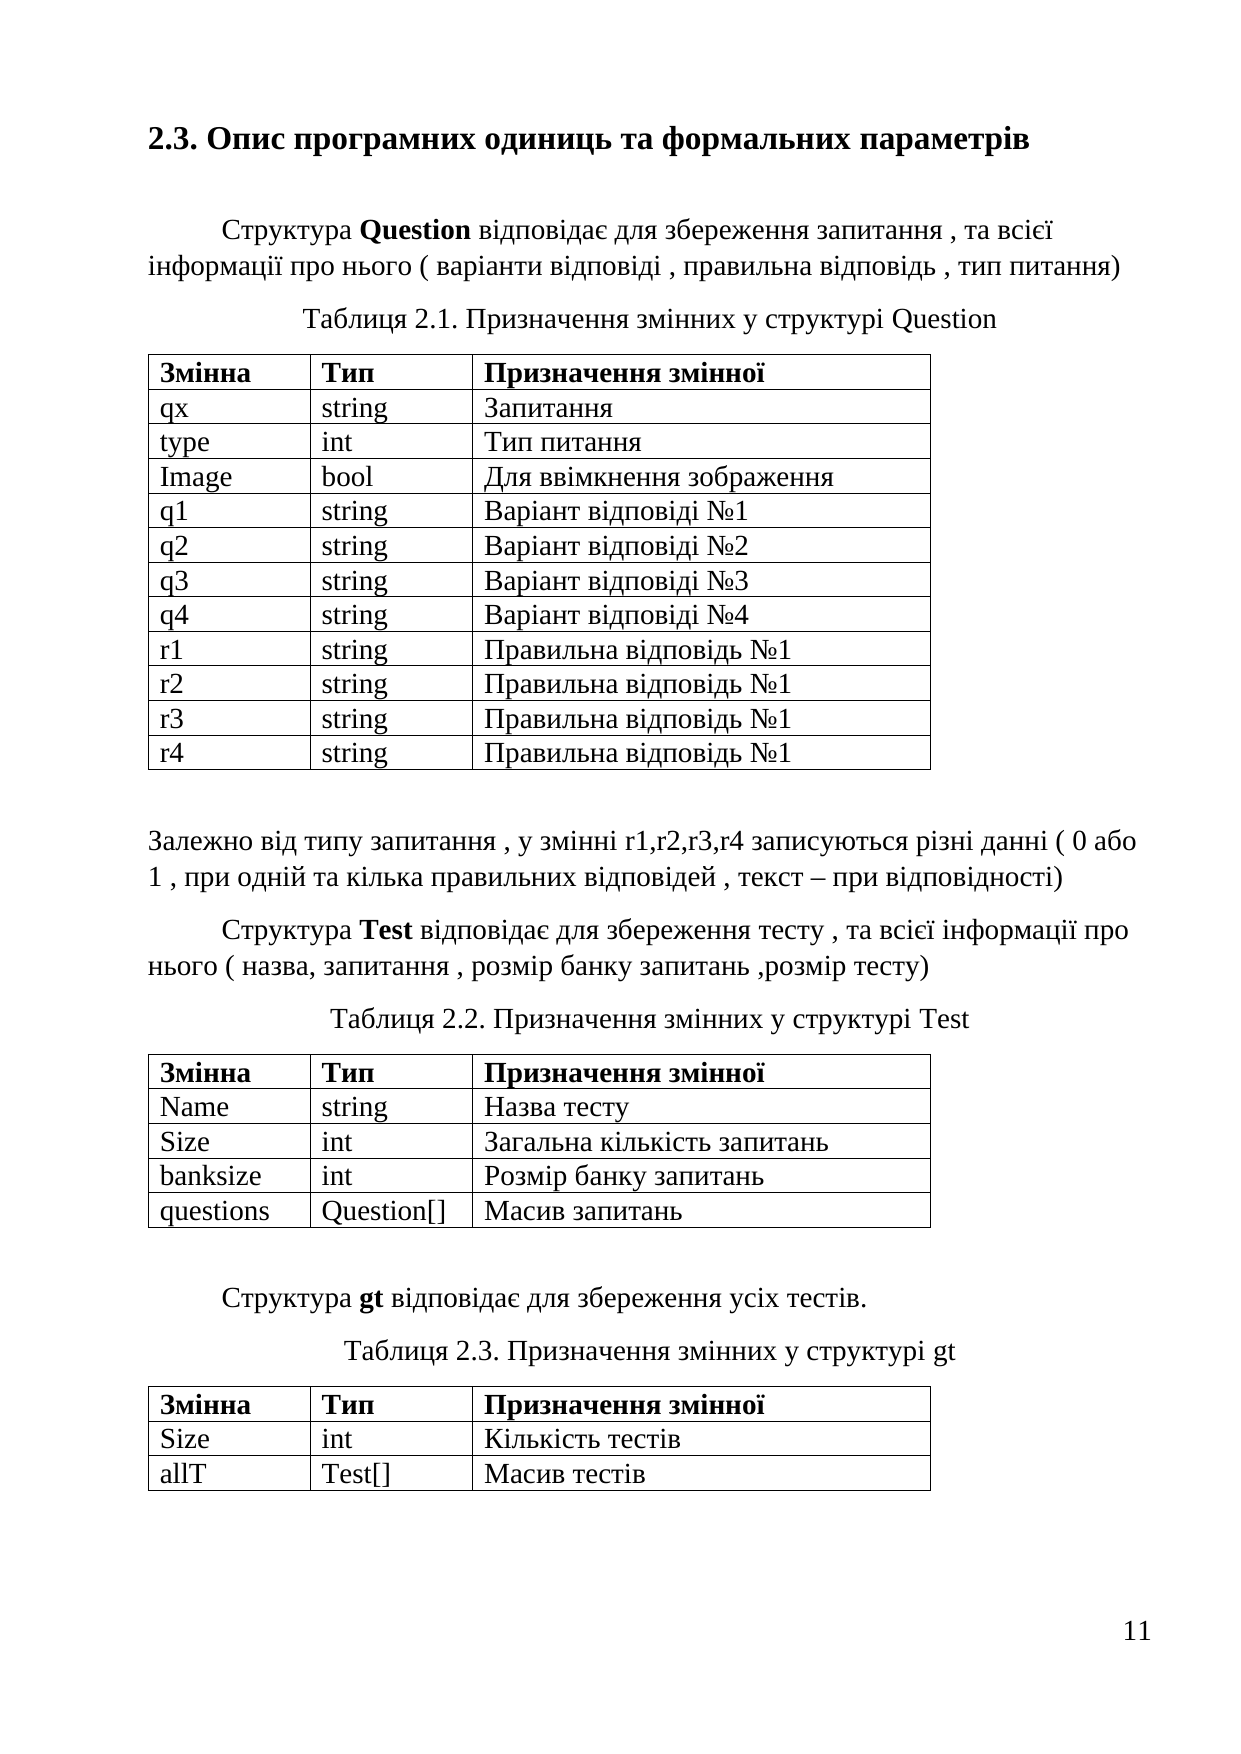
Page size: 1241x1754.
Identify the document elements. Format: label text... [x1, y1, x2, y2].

text Структура Question відповідає для збереження запитання , та всієї інформації про нього ( варіанти відповіді , правильна відповідь , тип питання) [148, 212, 1152, 282]
table_header Тип [311, 1055, 472, 1088]
table_header Тип [311, 1387, 472, 1421]
table_cell q3 [149, 563, 310, 596]
table_cell type [149, 424, 310, 458]
table_cell r4 [149, 736, 310, 769]
table_cell int [311, 1422, 472, 1455]
table_cell r2 [149, 666, 310, 700]
table_cell Size [149, 1422, 310, 1455]
table_cell q2 [149, 528, 310, 562]
table_cell string [311, 1089, 472, 1123]
table_cell Варіант відповіді №2 [473, 528, 930, 562]
table_cell Правильна відповідь №1 [473, 666, 930, 700]
table_cell Варіант відповіді №4 [473, 597, 930, 631]
table_cell Правильна відповідь №1 [473, 736, 930, 769]
table_cell Test[] [311, 1456, 472, 1490]
table_header Тип [311, 355, 472, 389]
table_cell Назва тесту [473, 1089, 930, 1123]
table_cell int [311, 1159, 472, 1192]
table_cell Розмір банку запитань [473, 1159, 930, 1192]
table_header Змінна [149, 355, 310, 389]
table_cell string [311, 390, 472, 423]
table_cell string [311, 597, 472, 631]
table_cell string [311, 632, 472, 665]
table_cell q4 [149, 597, 310, 631]
table_cell Тип питання [473, 424, 930, 458]
table_cell string [311, 736, 472, 769]
text Структура Test відповідає для збереження тесту , та всієї інформації про нього ( назва, запитання , розмір банку запитань ,розмір тесту) [148, 912, 1152, 982]
text Залежно від типу запитання , у змінні r1,r2,r3,r4 записуються різні данні ( 0 або 1 , при одній та кілька правильних відповідей , текст – при відповідності) [148, 823, 1152, 893]
table_cell Масив тестів [473, 1456, 930, 1490]
table_cell r1 [149, 632, 310, 665]
table_cell Size [149, 1124, 310, 1157]
table_cell Name [149, 1089, 310, 1123]
table_cell Загальна кількість запитань [473, 1124, 930, 1157]
text Таблиця 2.3. Призначення змінних у структурі gt [148, 1333, 1152, 1367]
text Таблиця 2.1. Призначення змінних у структурі Question [148, 301, 1152, 335]
table_cell questions [149, 1193, 310, 1227]
table_cell banksize [149, 1159, 310, 1192]
table_cell string [311, 666, 472, 700]
table_header Призначення змінної [473, 355, 930, 389]
table_cell r3 [149, 701, 310, 734]
table_cell bool [311, 459, 472, 492]
table_cell q1 [149, 494, 310, 527]
table_cell Правильна відповідь №1 [473, 632, 930, 665]
table_cell Масив запитань [473, 1193, 930, 1227]
table_cell Варіант відповіді №3 [473, 563, 930, 596]
table_header Змінна [149, 1055, 310, 1088]
text Структура gt відповідає для збереження усіх тестів. [148, 1280, 1152, 1314]
table_cell Для ввімкнення зображення [473, 459, 930, 492]
table_cell int [311, 424, 472, 458]
table_cell Запитання [473, 390, 930, 423]
table_header Призначення змінної [473, 1387, 930, 1421]
table_cell string [311, 563, 472, 596]
table_cell qx [149, 390, 310, 423]
subtitle 2.3. Опис програмних одиниць та формальних параметрів [148, 118, 1152, 156]
table_cell Кількість тестів [473, 1422, 930, 1455]
table_cell string [311, 528, 472, 562]
table_cell Правильна відповідь №1 [473, 701, 930, 734]
table_cell string [311, 701, 472, 734]
table_cell Image [149, 459, 310, 492]
table_cell allT [149, 1456, 310, 1490]
table_header Призначення змінної [473, 1055, 930, 1088]
table_cell string [311, 494, 472, 527]
text Таблиця 2.2. Призначення змінних у структурі Test [148, 1001, 1152, 1034]
table_cell Варіант відповіді №1 [473, 494, 930, 527]
table_cell Question[] [311, 1193, 472, 1227]
table_cell int [311, 1124, 472, 1157]
table_header Змінна [149, 1387, 310, 1421]
